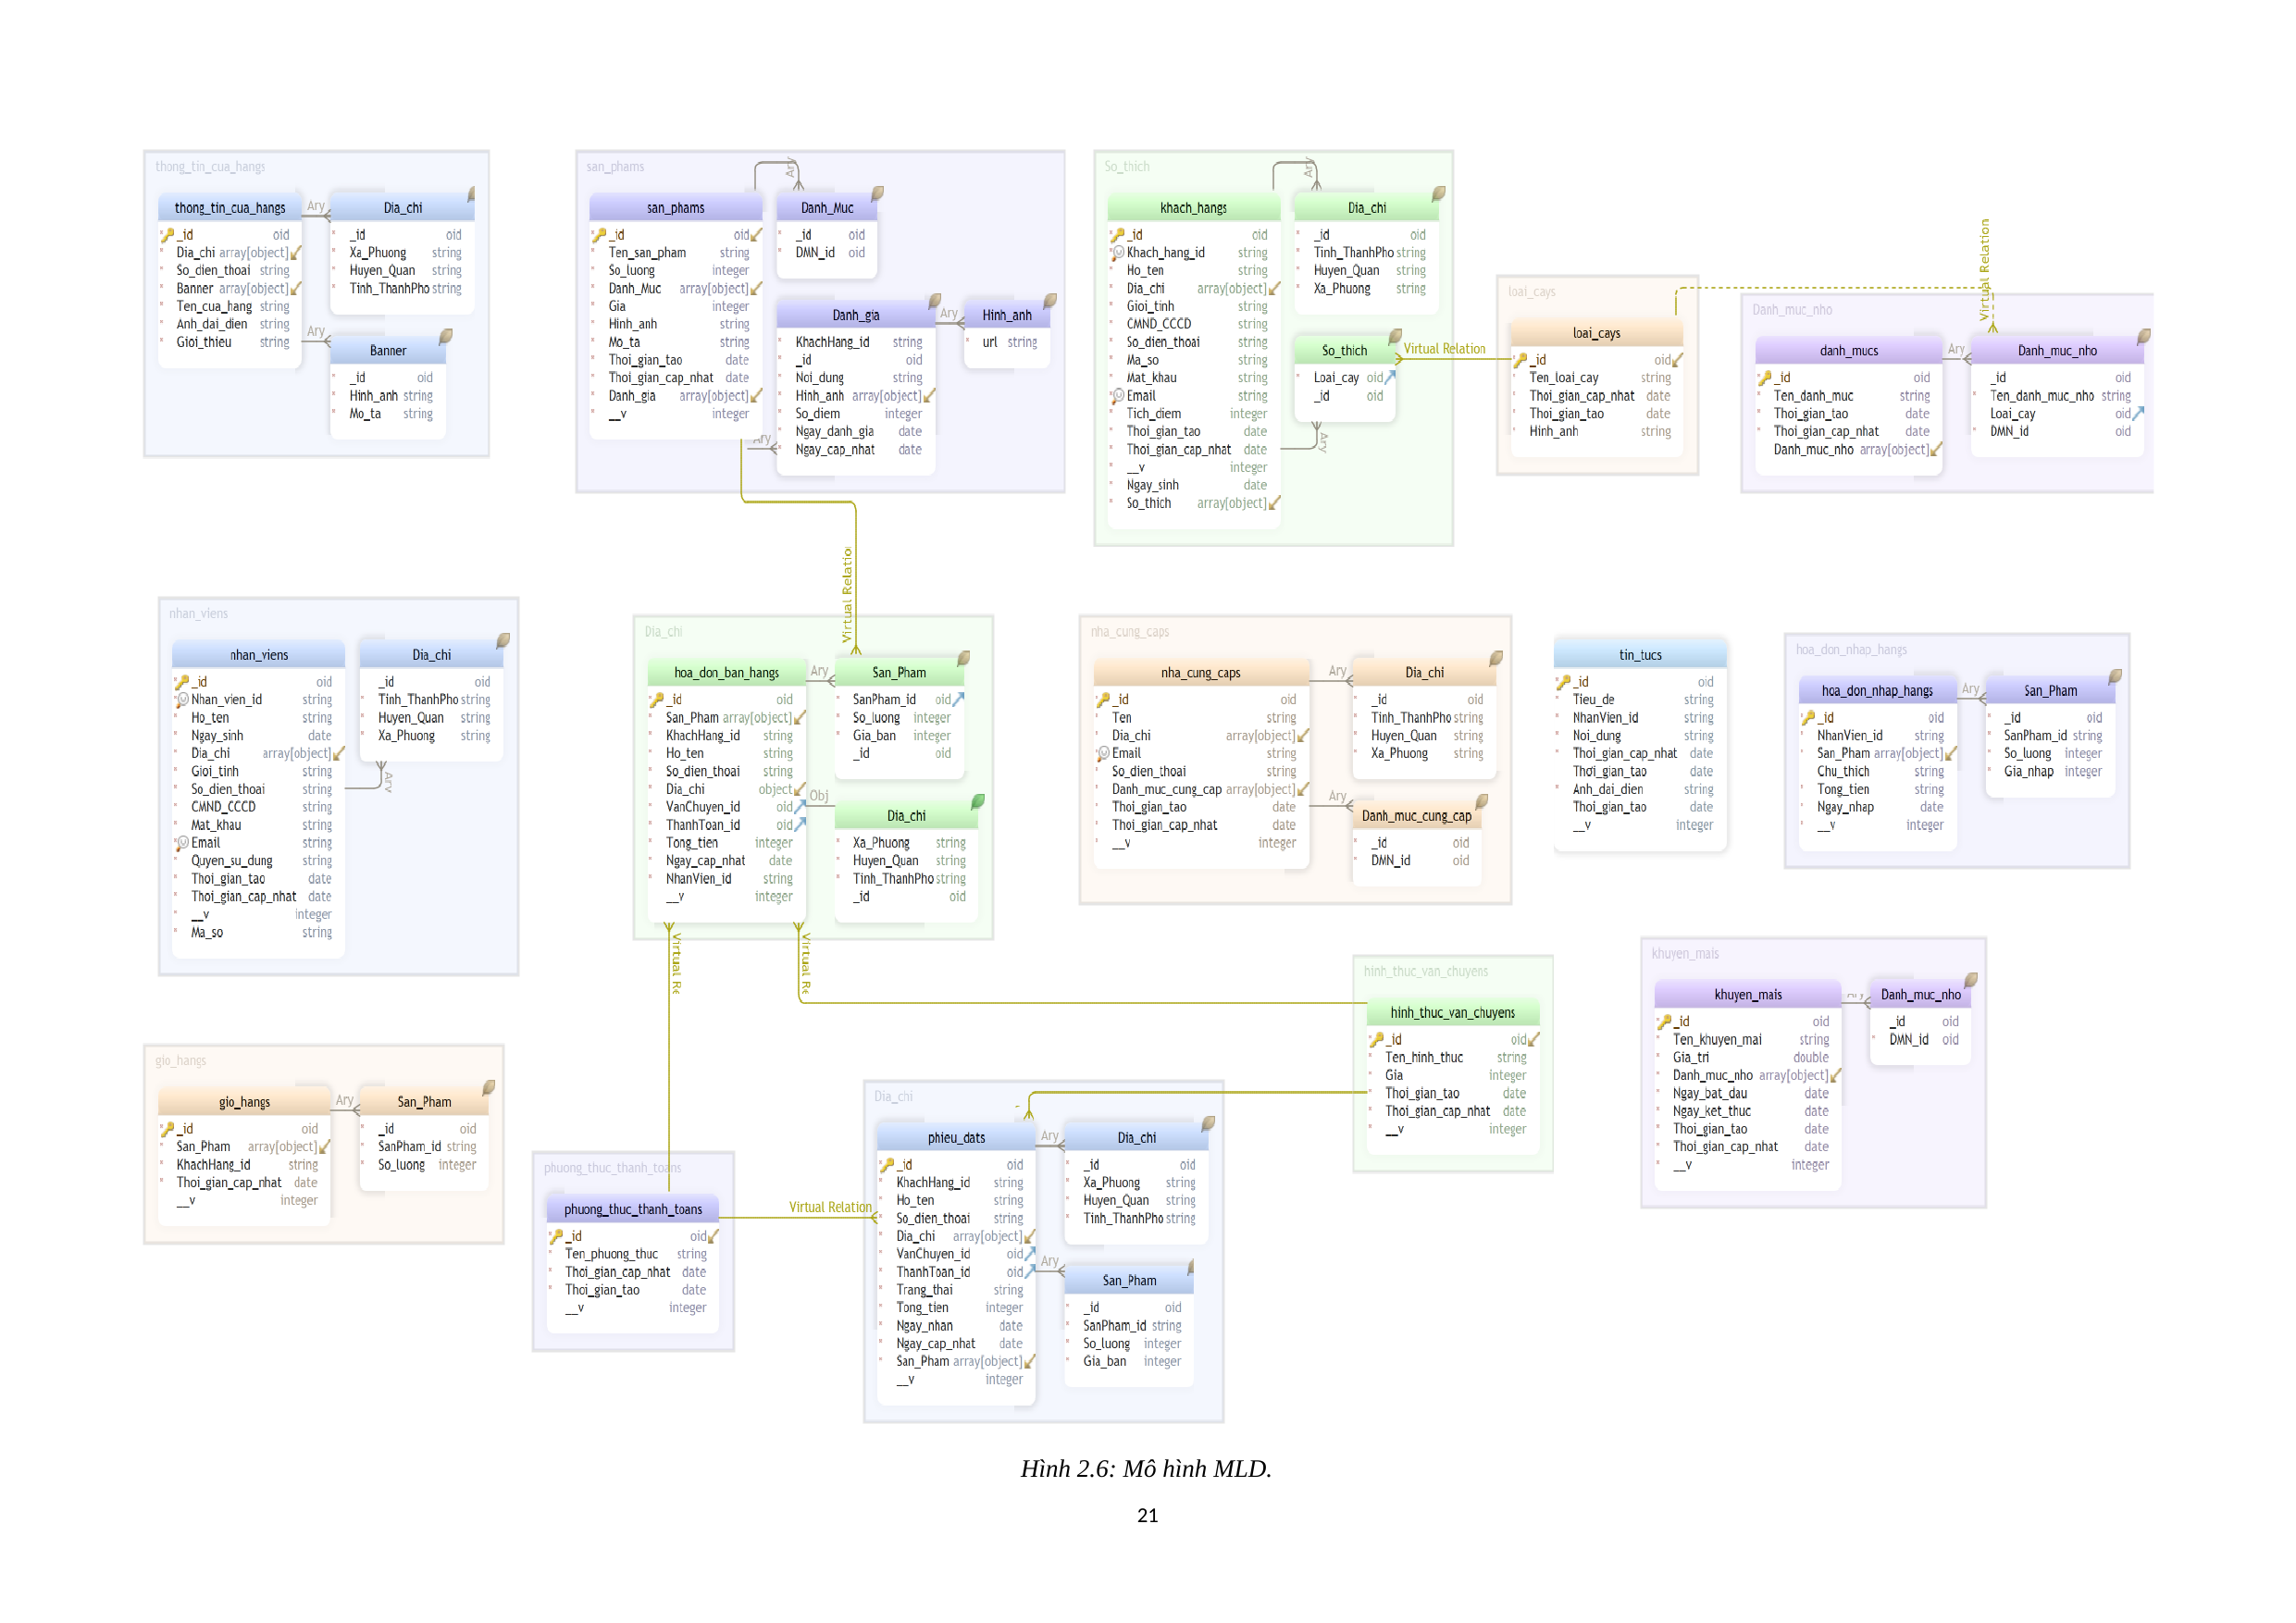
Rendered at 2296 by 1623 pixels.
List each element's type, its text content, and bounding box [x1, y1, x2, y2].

text Hình 2.6: Mô hình MLD. [137, 1454, 2159, 1482]
picture [136, 136, 2154, 1437]
